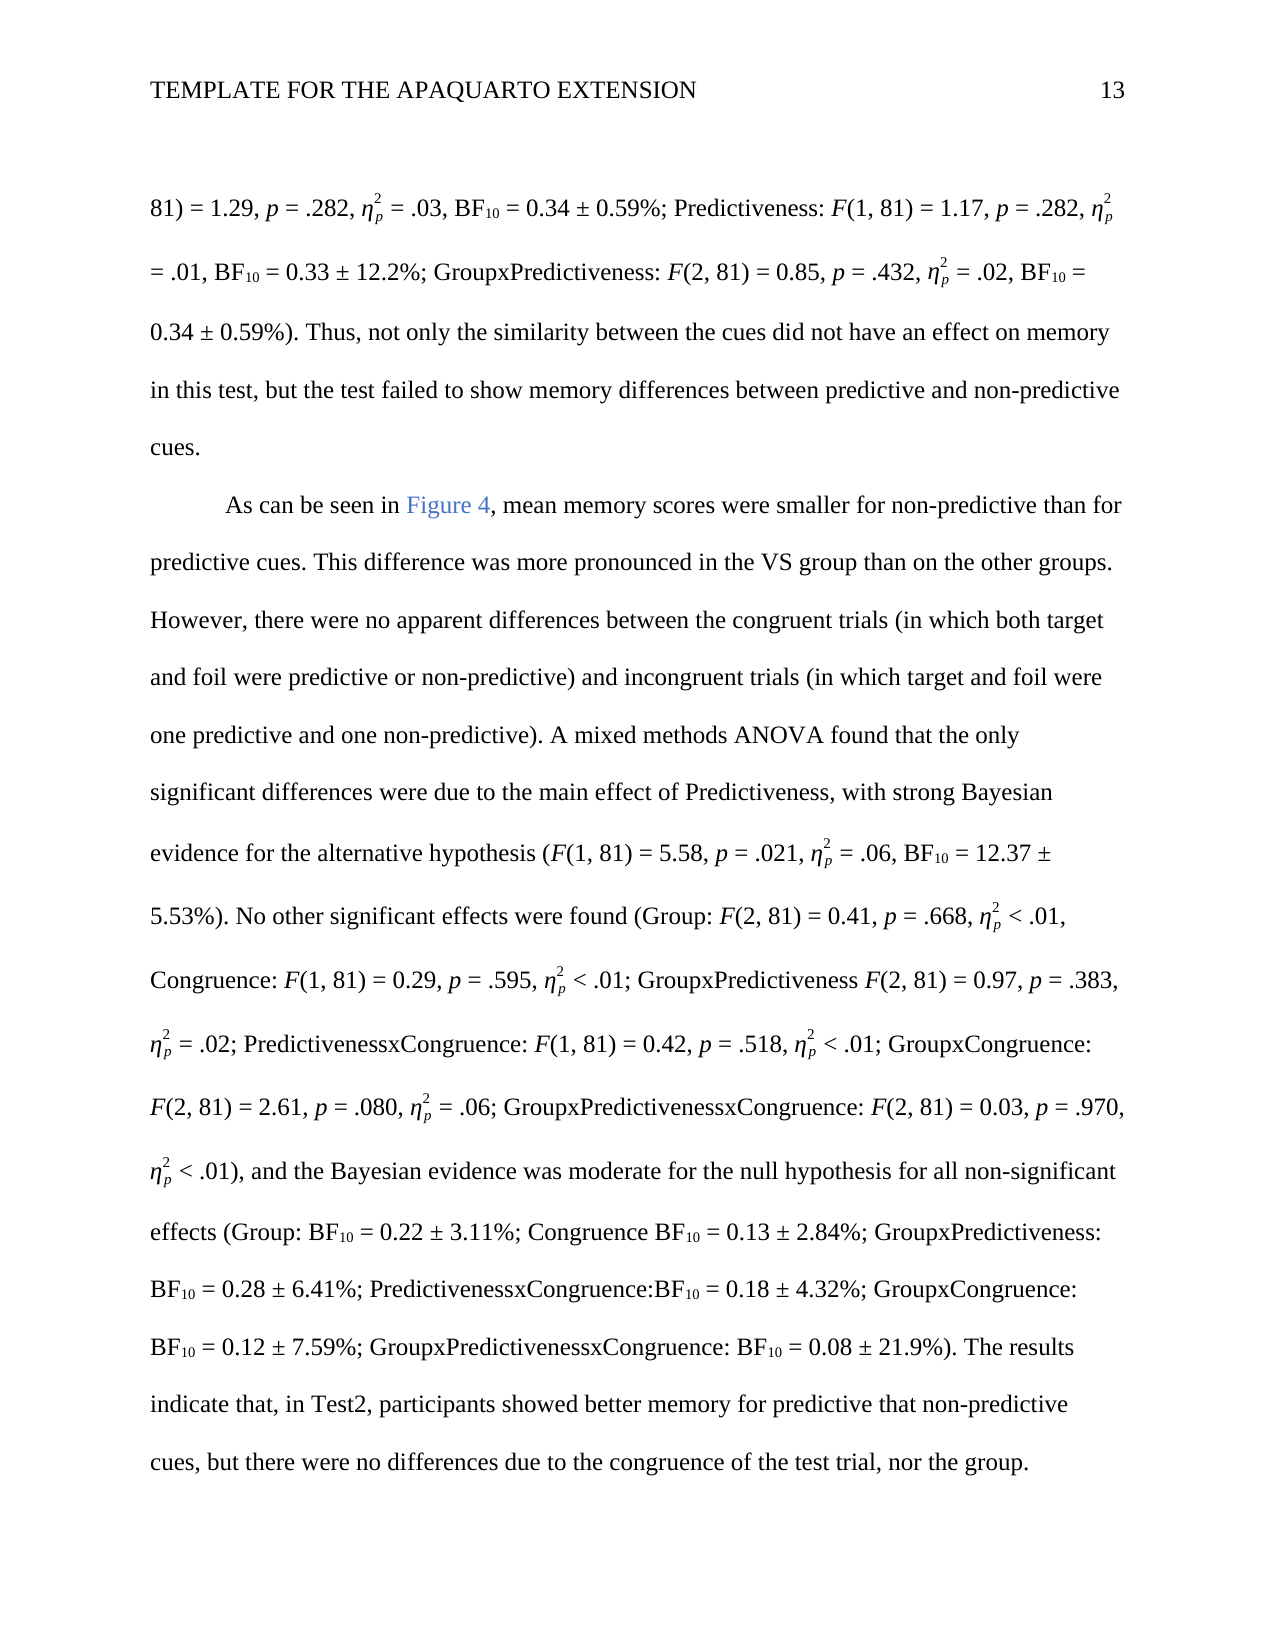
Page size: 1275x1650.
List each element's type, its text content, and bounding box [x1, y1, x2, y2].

text As can be seen in Figure 4, mean memory scores were smaller for non-predictive than for predictive cues. This difference was more pronounced in the VS group than on the other groups. However, there were no apparent differences between the congruent trials (in which both target and foil were predictive or non-predictive) and incongruent trials (in which target and foil were one predictive and one non-predictive). A mixed methods ANOVA found that the only significant differences were due to the main effect of Predictiveness, with strong Bayesian evidence for the alternative hypothesis (F(1, 81) = 5.58, p = .021, = .06, BF10 = 12.37 ± 5.53%). No other significant effects were found (Group: F(2, 81) = 0.41, p = .668, < .01, Congruence: F(1, 81) = 0.29, p = .595, < .01; GroupxPredictiveness F(2, 81) = 0.97, p = .383, = .02; PredictivenessxCongruence: F(1, 81) = 0.42, p = .518, < .01; GroupxCongruence: F(2, 81) = 2.61, p = .080, = .06; GroupxPredictivenessxCongruence: F(2, 81) = 0.03, p = .970, < .01), and the Bayesian evidence was moderate for the null hypothesis for all non-significant effects (Group: BF10 = 0.22 ± 3.11%; Congruence BF10 = 0.13 ± 2.84%; GroupxPredictiveness: BF10 = 0.28 ± 6.41%; PredictivenessxCongruence:BF10 = 0.18 ± 4.32%; GroupxCongruence: BF10 = 0.12 ± 7.59%; GroupxPredictivenessxCongruence: BF10 = 0.08 ± 21.9%). The results indicate that, in Test2, participants showed better memory for predictive that non-predictive cues, but there were no differences due to the congruence of the test trial, nor the group. [150, 490, 1125, 1475]
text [150, 190, 1125, 461]
